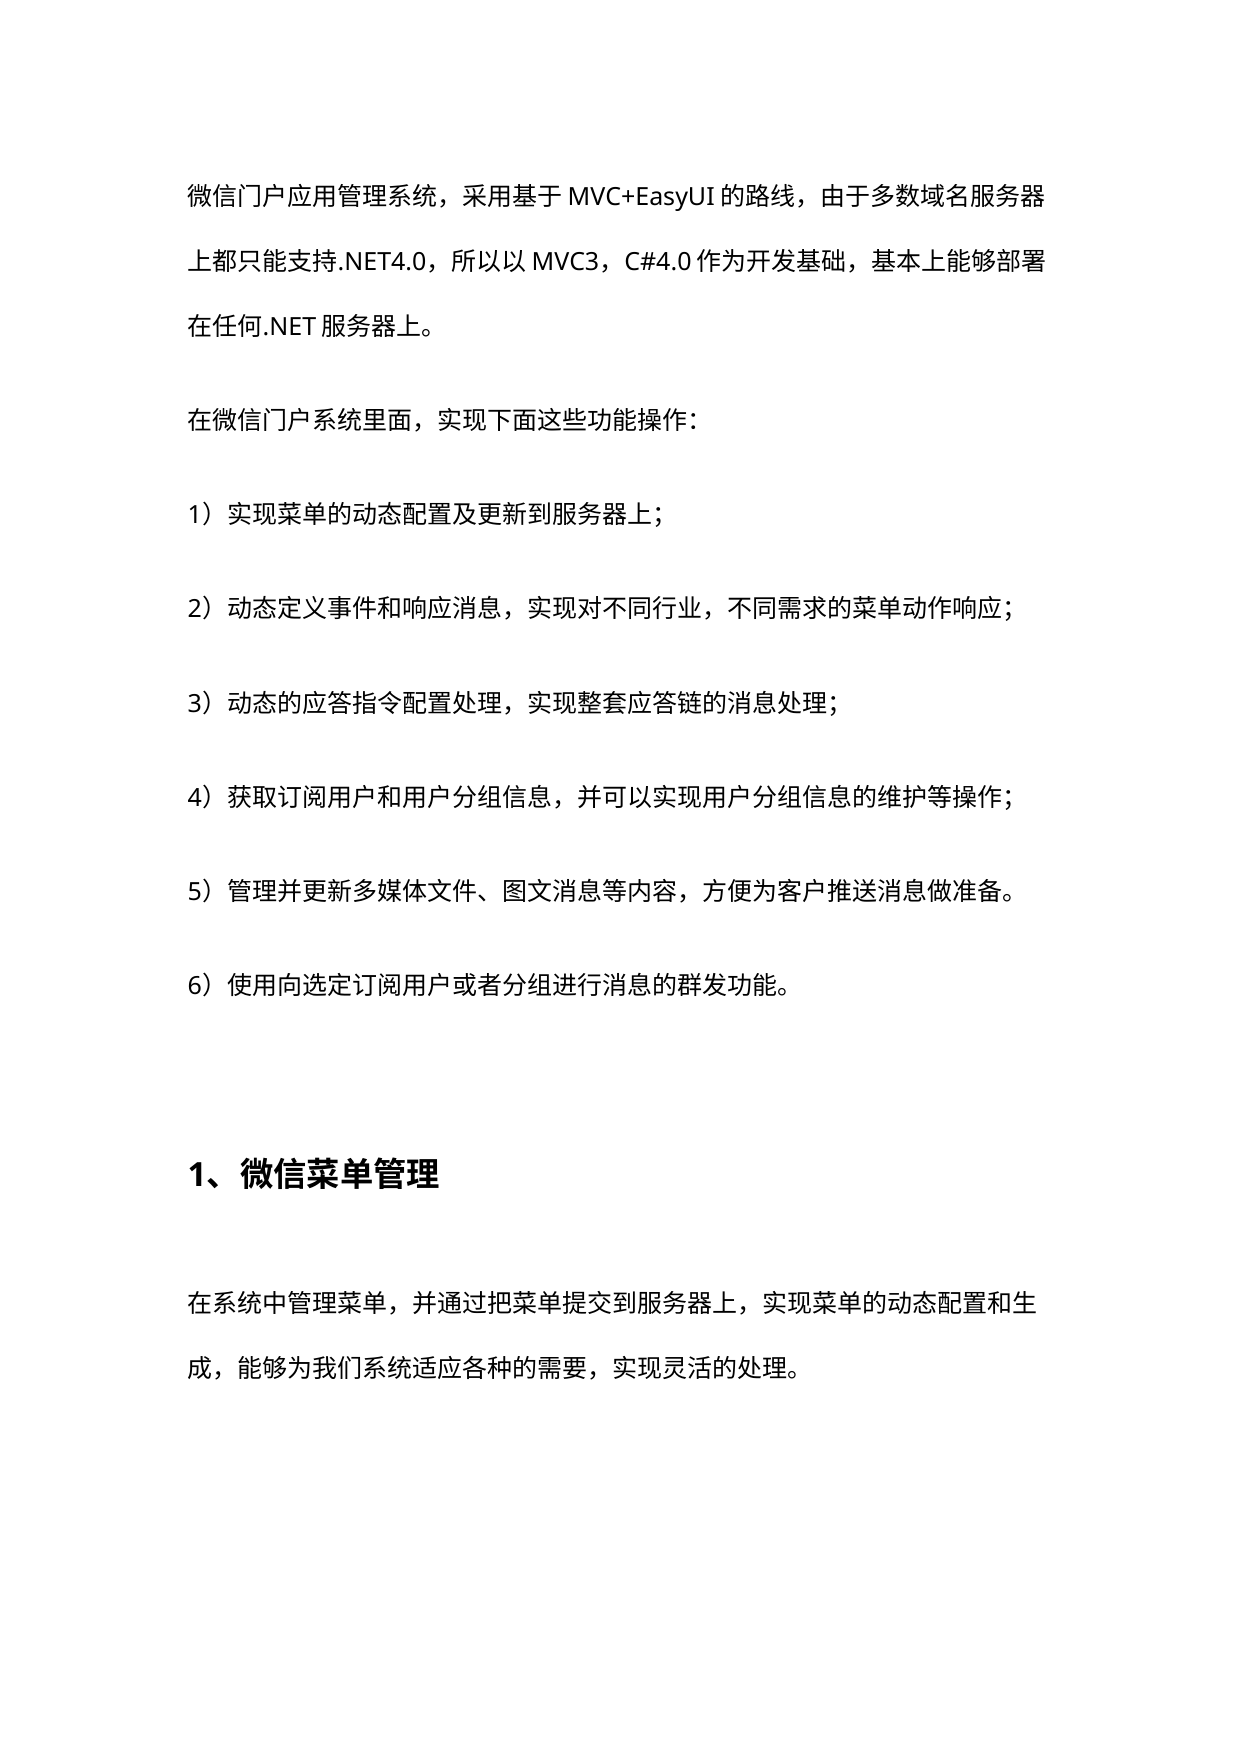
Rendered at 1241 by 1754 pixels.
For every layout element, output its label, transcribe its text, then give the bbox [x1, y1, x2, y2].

text 微信门户应用管理系统，采用基于MVC+EasyUI的路线，由于多数域名服务器上都只能支持.NET4.0，所以以MVC3，C#4.0作为开发基础，基本上能够部署在任何.NET服务器上。 [187, 162, 1053, 357]
text 3）动态的应答指令配置处理，实现整套应答链的消息处理； [187, 669, 1053, 734]
text 6）使用向选定订阅用户或者分组进行消息的群发功能。 [187, 951, 1053, 1016]
text 5）管理并更新多媒体文件、图文消息等内容，方便为客户推送消息做准备。 [187, 857, 1053, 922]
text 在系统中管理菜单，并通过把菜单提交到服务器上，实现菜单的动态配置和生成，能够为我们系统适应各种的需要，实现灵活的处理。 [187, 1269, 1053, 1399]
text 2）动态定义事件和响应消息，实现对不同行业，不同需求的菜单动作响应； [187, 574, 1053, 639]
text 在微信门户系统里面，实现下面这些功能操作： [187, 386, 1053, 451]
text 1）实现菜单的动态配置及更新到服务器上； [187, 480, 1053, 545]
subtitle 1、微信菜单管理 [187, 1139, 1053, 1204]
text 4）获取订阅用户和用户分组信息，并可以实现用户分组信息的维护等操作； [187, 763, 1053, 828]
